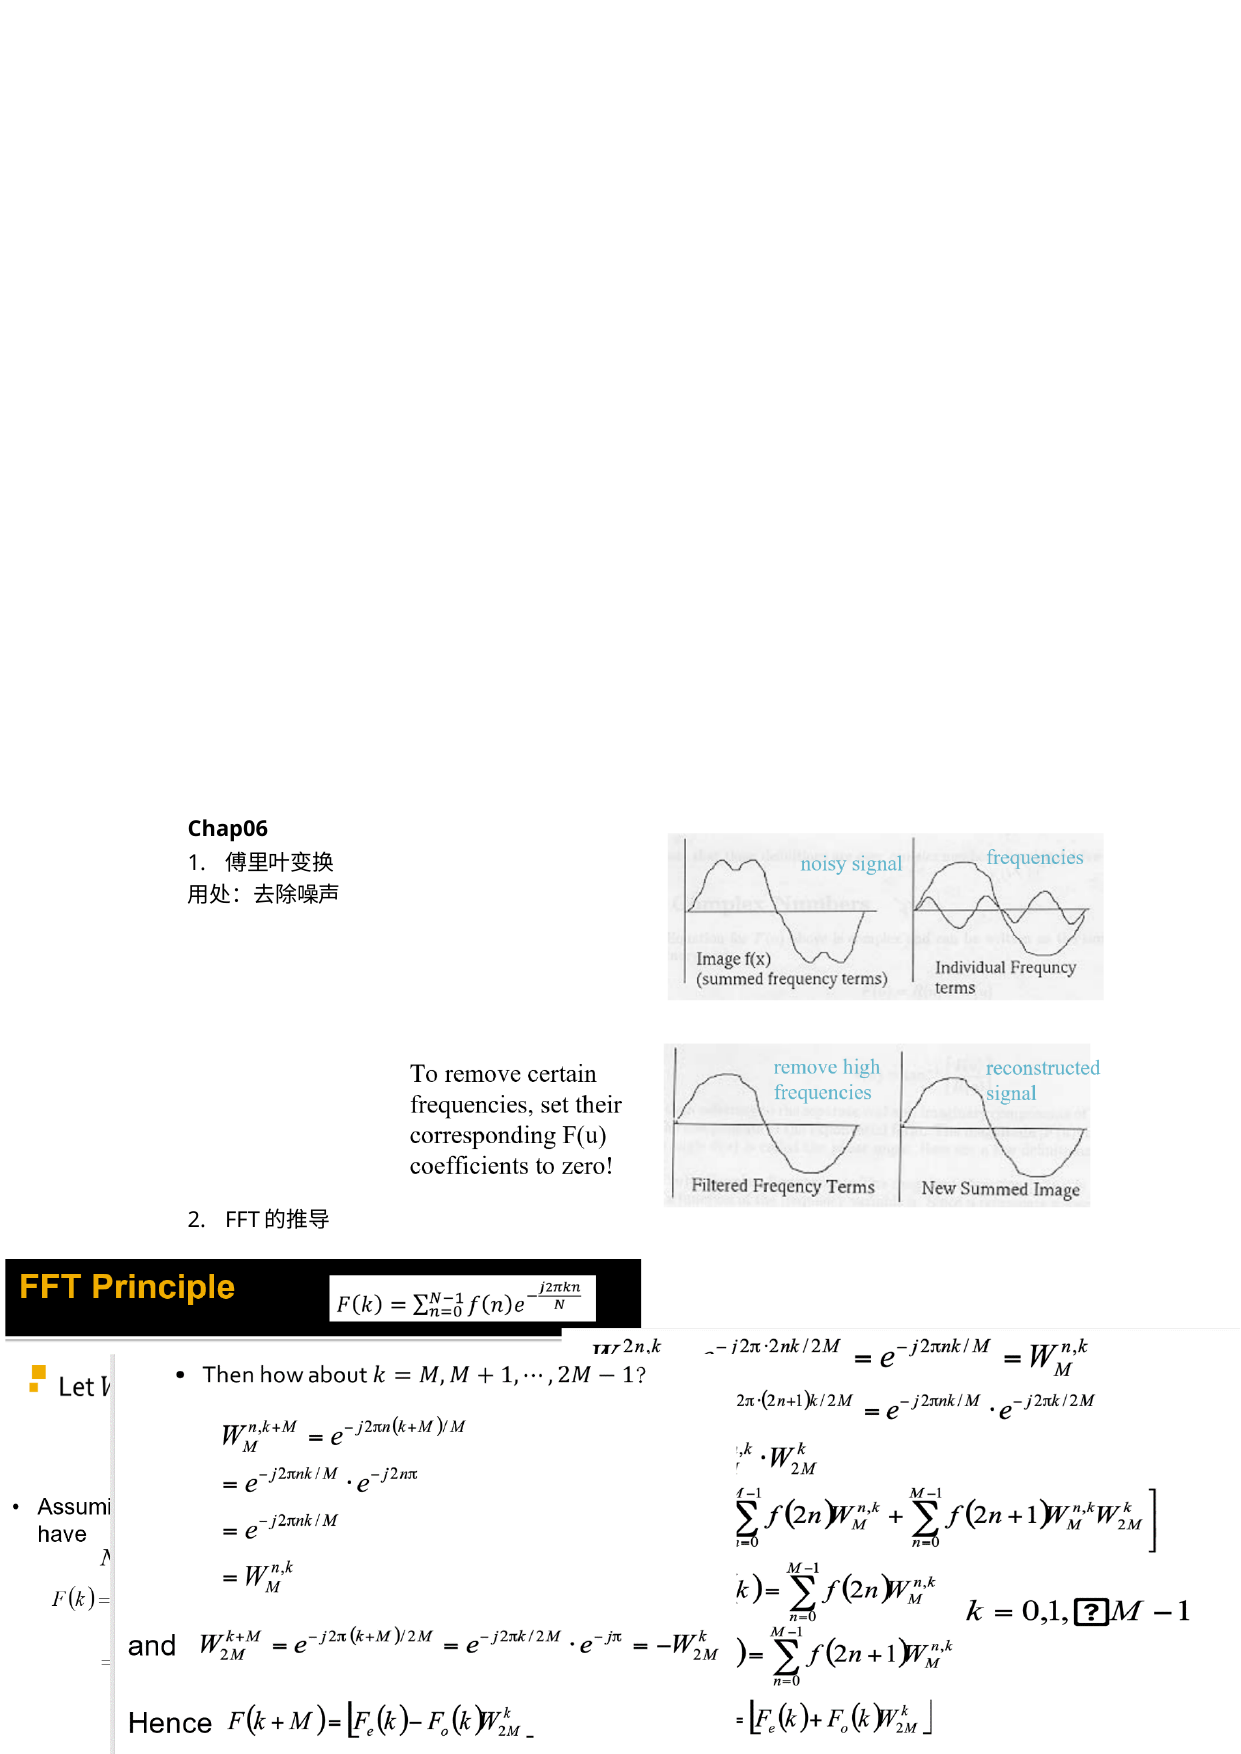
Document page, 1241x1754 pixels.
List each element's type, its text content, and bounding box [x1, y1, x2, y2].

list FFT的推导 [187, 1202, 1053, 1234]
picture [407, 814, 1110, 1212]
text 用处：去除噪声 [187, 877, 407, 909]
list 傅里叶变换 [187, 844, 407, 877]
picture [5, 1259, 1241, 1754]
text Chap06 [187, 812, 1053, 844]
